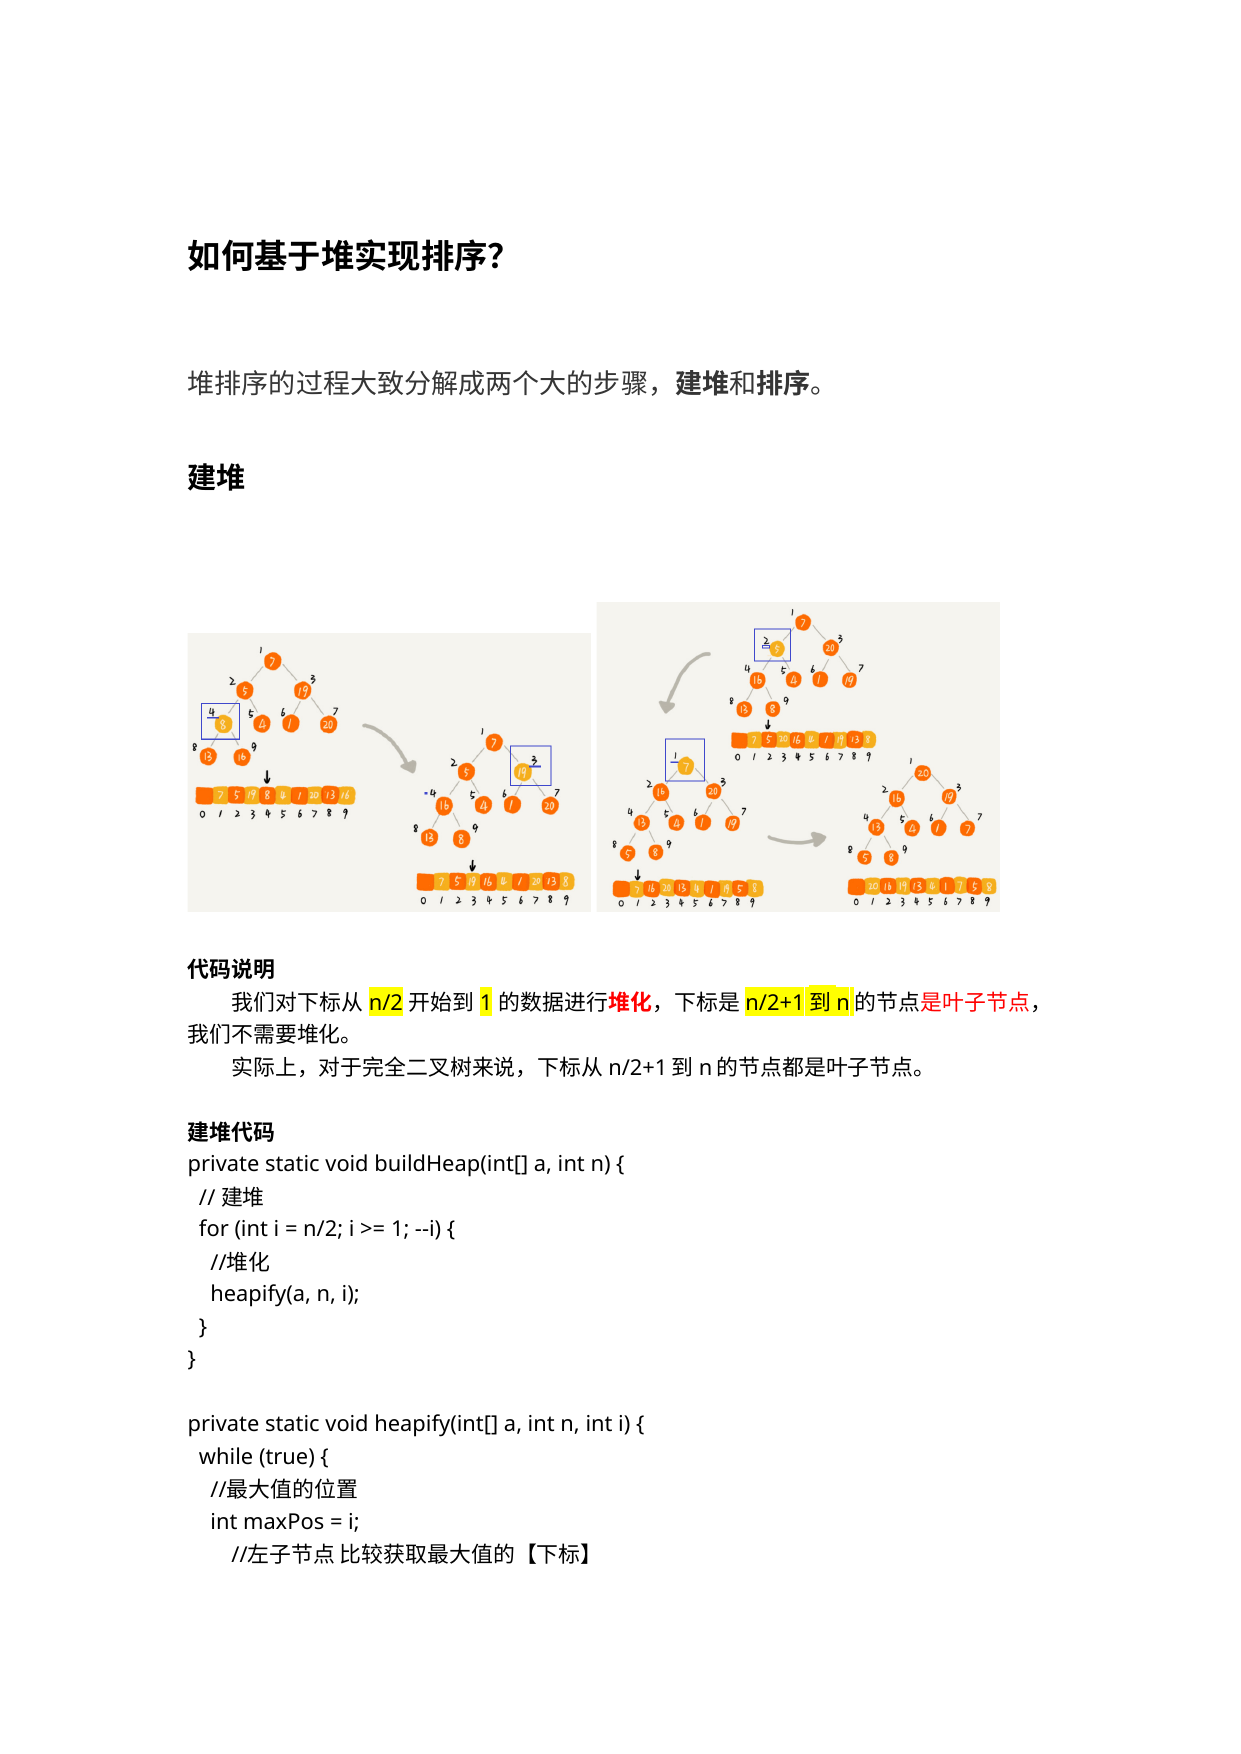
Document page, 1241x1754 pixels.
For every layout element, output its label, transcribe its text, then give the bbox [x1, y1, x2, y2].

subtitle 如何基于堆实现排序？ [187, 222, 1053, 287]
subtitle 建堆 [187, 443, 1053, 508]
text int maxPos = i; [187, 1504, 1053, 1537]
text // 建堆 [187, 1179, 1053, 1212]
text while (true) { [187, 1439, 1053, 1472]
text 堆排序的过程大致分解成两个大的步骤，建堆和排序。 [187, 349, 1053, 414]
text 代码说明 [187, 952, 1053, 984]
text 建堆代码 [187, 1114, 1053, 1147]
text heapify(a, n, i); [187, 1277, 1053, 1309]
text private static void heapify(int[] a, int n, int i) { [187, 1407, 1053, 1439]
text for (int i = n/2; i >= 1; --i) { [187, 1212, 1053, 1244]
text } [187, 1342, 1053, 1374]
text //最大值的位置 [187, 1472, 1053, 1504]
text //堆化 [187, 1244, 1053, 1277]
text } [187, 1309, 1053, 1342]
picture [596, 602, 1000, 912]
text //左子节点 比较获取最大值的【下标】 [187, 1537, 1053, 1569]
text private static void buildHeap(int[] a, int n) { [187, 1147, 1053, 1179]
text 我们对下标从 n/2 开始到 1 的数据进行堆化，下标是 n/2+1到 n的节点是叶子节点，我们不需要堆化。 [187, 984, 1053, 1049]
picture [187, 633, 591, 912]
text 实际上，对于完全二叉树来说，下标从 n/2+1到 n的节点都是叶子节点。 [187, 1049, 1053, 1082]
